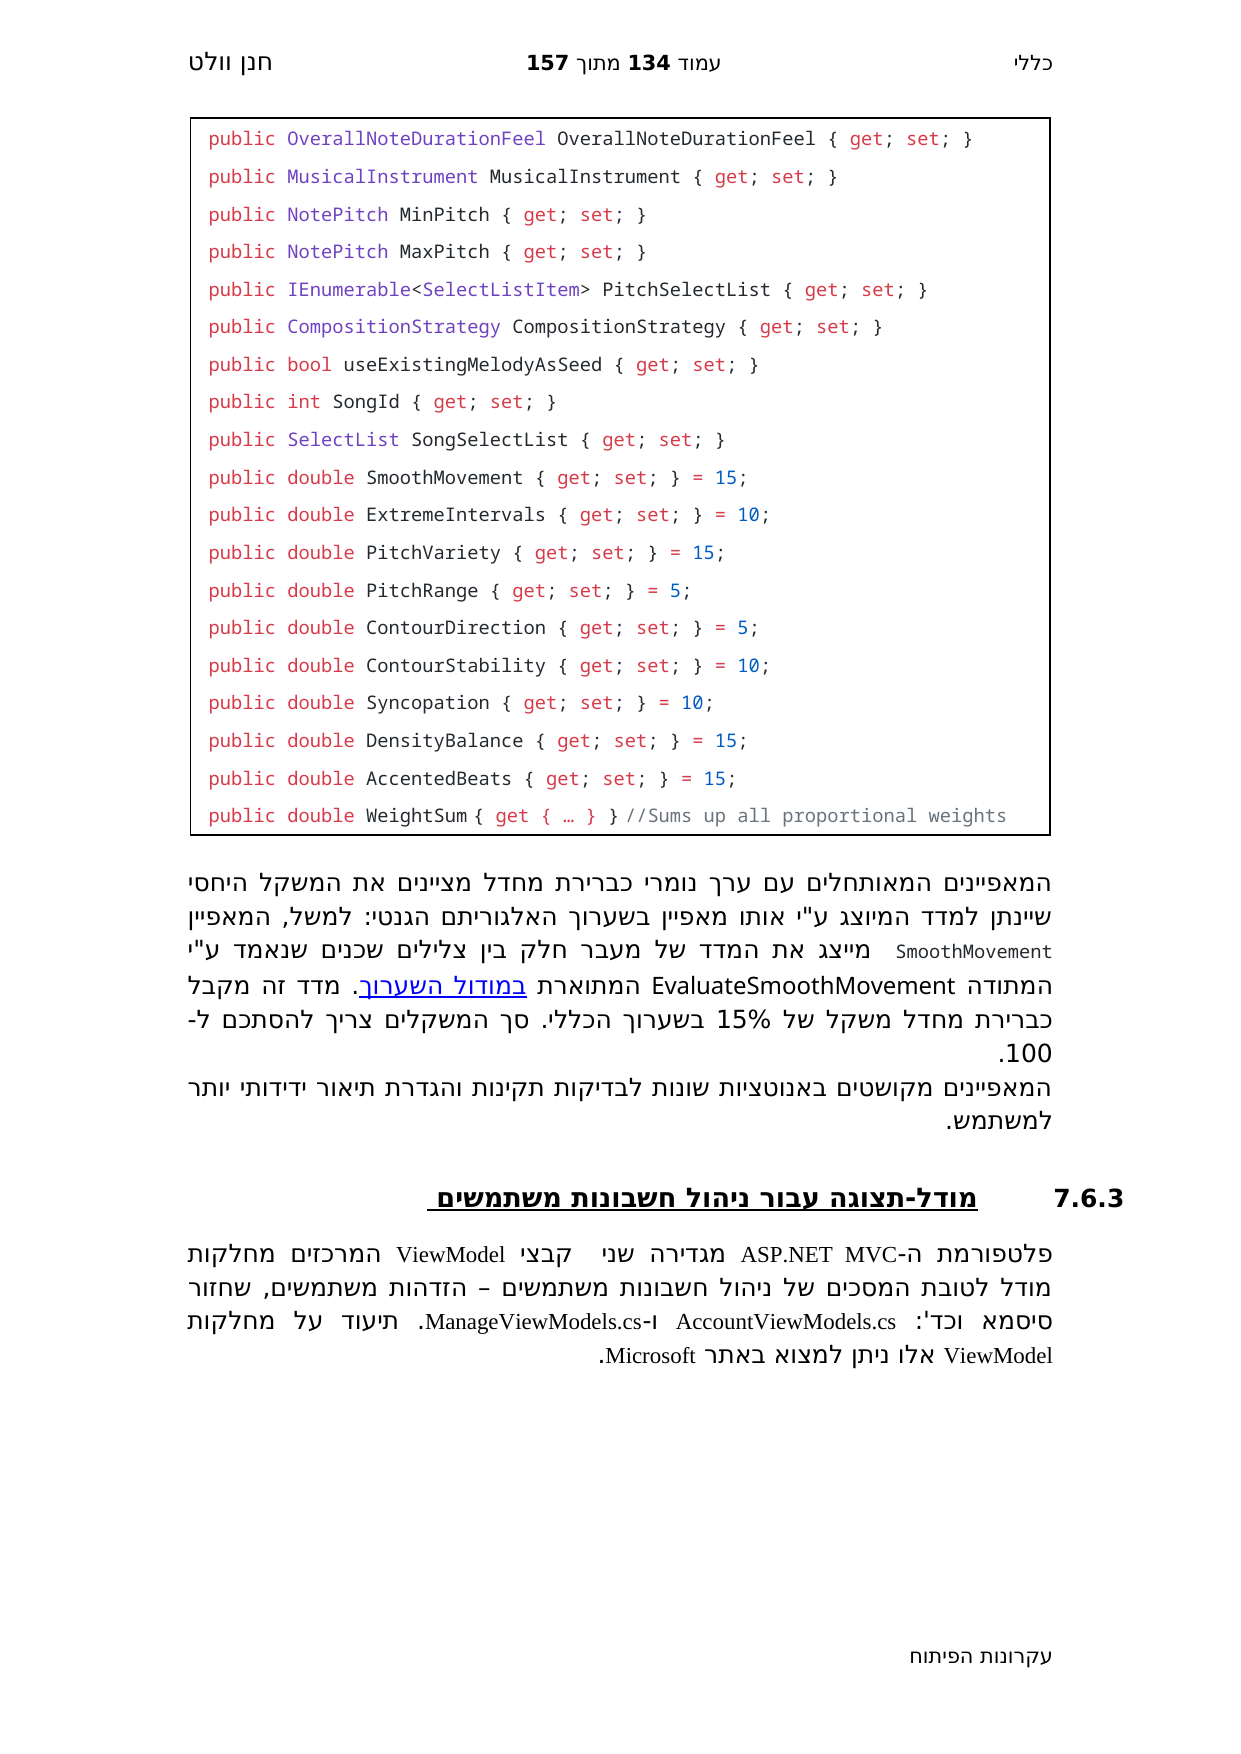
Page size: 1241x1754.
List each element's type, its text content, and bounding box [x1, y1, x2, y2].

text המאפיינים המאותחלים עם ערך נומרי כברירת מחדל מציינים את המשקל היחסי שיינתן למדד המיוצג ע"י אותו מאפיין בשערוך האלגוריתם הגנטי: למשל, המאפיין SmoothMovement מייצג את המדד של מעבר חלק בין צלילים שכנים שנאמד ע"י המתודה EvaluateSmoothMovement המתוארת במודול השערוך. מדד זה מקבל כברירת מחדל משקל של 15% בשערוך הכללי. סך המשקלים צריך להסתכם ל-100. [187, 868, 1053, 1068]
text פלטפורמת ה-ASP.NET MVC מגדירה שני קבצי ViewModel המרכזים מחלקות מודל לטובת המסכים של ניהול חשבונות משתמשים – הזדהות משתמשים, שחזור סיסמא וכד': AccountViewModels.cs ו-ManageViewModels.cs. תיעוד על מחלקות ViewModel אלו ניתן למצוא באתר Microsoft. [187, 1239, 1053, 1369]
subtitle מודל-תצוגה עבור ניהול חשבונות משתמשים [187, 1183, 1053, 1214]
text המאפיינים מקושטים באנוטציות שונות לבדיקות תקינות והגדרת תיאור ידידותי יותר למשתמש. [187, 1073, 1053, 1136]
